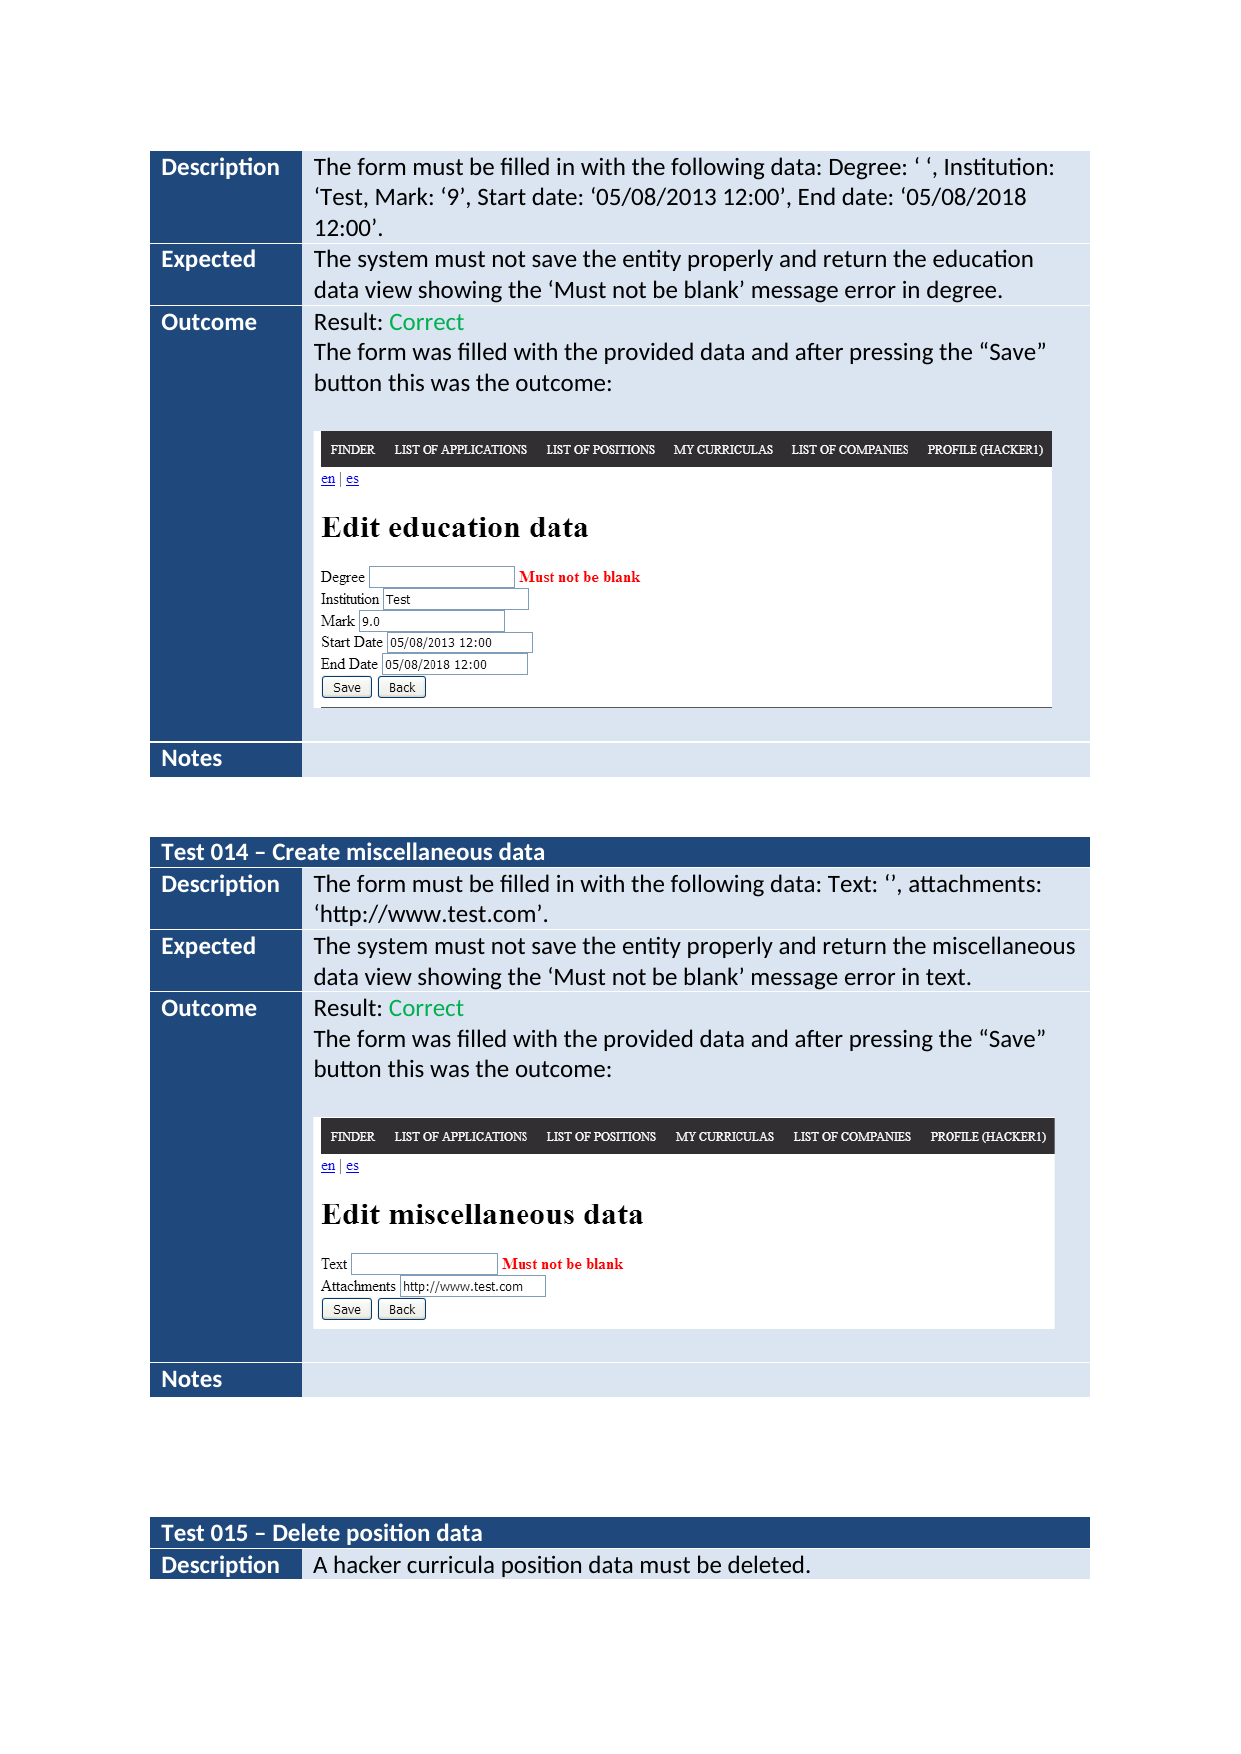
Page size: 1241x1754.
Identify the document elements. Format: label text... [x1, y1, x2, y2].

table_cell The form must be filled in with the following data: Degree: ‘ ‘, Institution: ‘Test, Mark: ‘9’, Start date: ‘05/08/2013 12:00’, End date: ‘05/08/2018 12:00’. [303, 151, 1090, 243]
table_cell Outcome [150, 992, 302, 1362]
table_cell [303, 743, 1090, 777]
table_cell Notes [150, 743, 302, 777]
table_cell Description [150, 868, 302, 929]
table_cell [302, 1363, 1090, 1397]
table_cell Notes [150, 1363, 302, 1397]
table_cell Description [150, 1549, 302, 1579]
table_cell Expected [150, 244, 302, 305]
table_header Test 014 – Create miscellaneous data [150, 837, 1090, 867]
table_header Test 015 – Delete position data [150, 1517, 1090, 1548]
table_cell The system must not save the entity properly and return the miscellaneous data view showing the ‘Must not be blank’ message error in text. [302, 930, 1090, 991]
table_cell Description [150, 151, 302, 243]
table_cell The form must be filled in with the following data: Text: ‘’, attachments: ‘http://www.test.com’. [302, 868, 1090, 929]
picture [313, 431, 1052, 708]
table_cell Outcome [150, 306, 302, 741]
table_cell A hacker curricula position data must be deleted. [302, 1549, 1090, 1579]
table_cell The system must not save the entity properly and return the education data view showing the ‘Must not be blank’ message error in degree. [303, 244, 1090, 305]
table_cell Result: Correct The form was filled with the provided data and after pressing the “Save” button this was the outcome: [303, 306, 1090, 741]
picture [313, 1117, 1055, 1329]
table_cell Result: Correct The form was filled with the provided data and after pressing the “Save” button this was the outcome: [302, 992, 1090, 1362]
table_cell Expected [150, 930, 302, 991]
